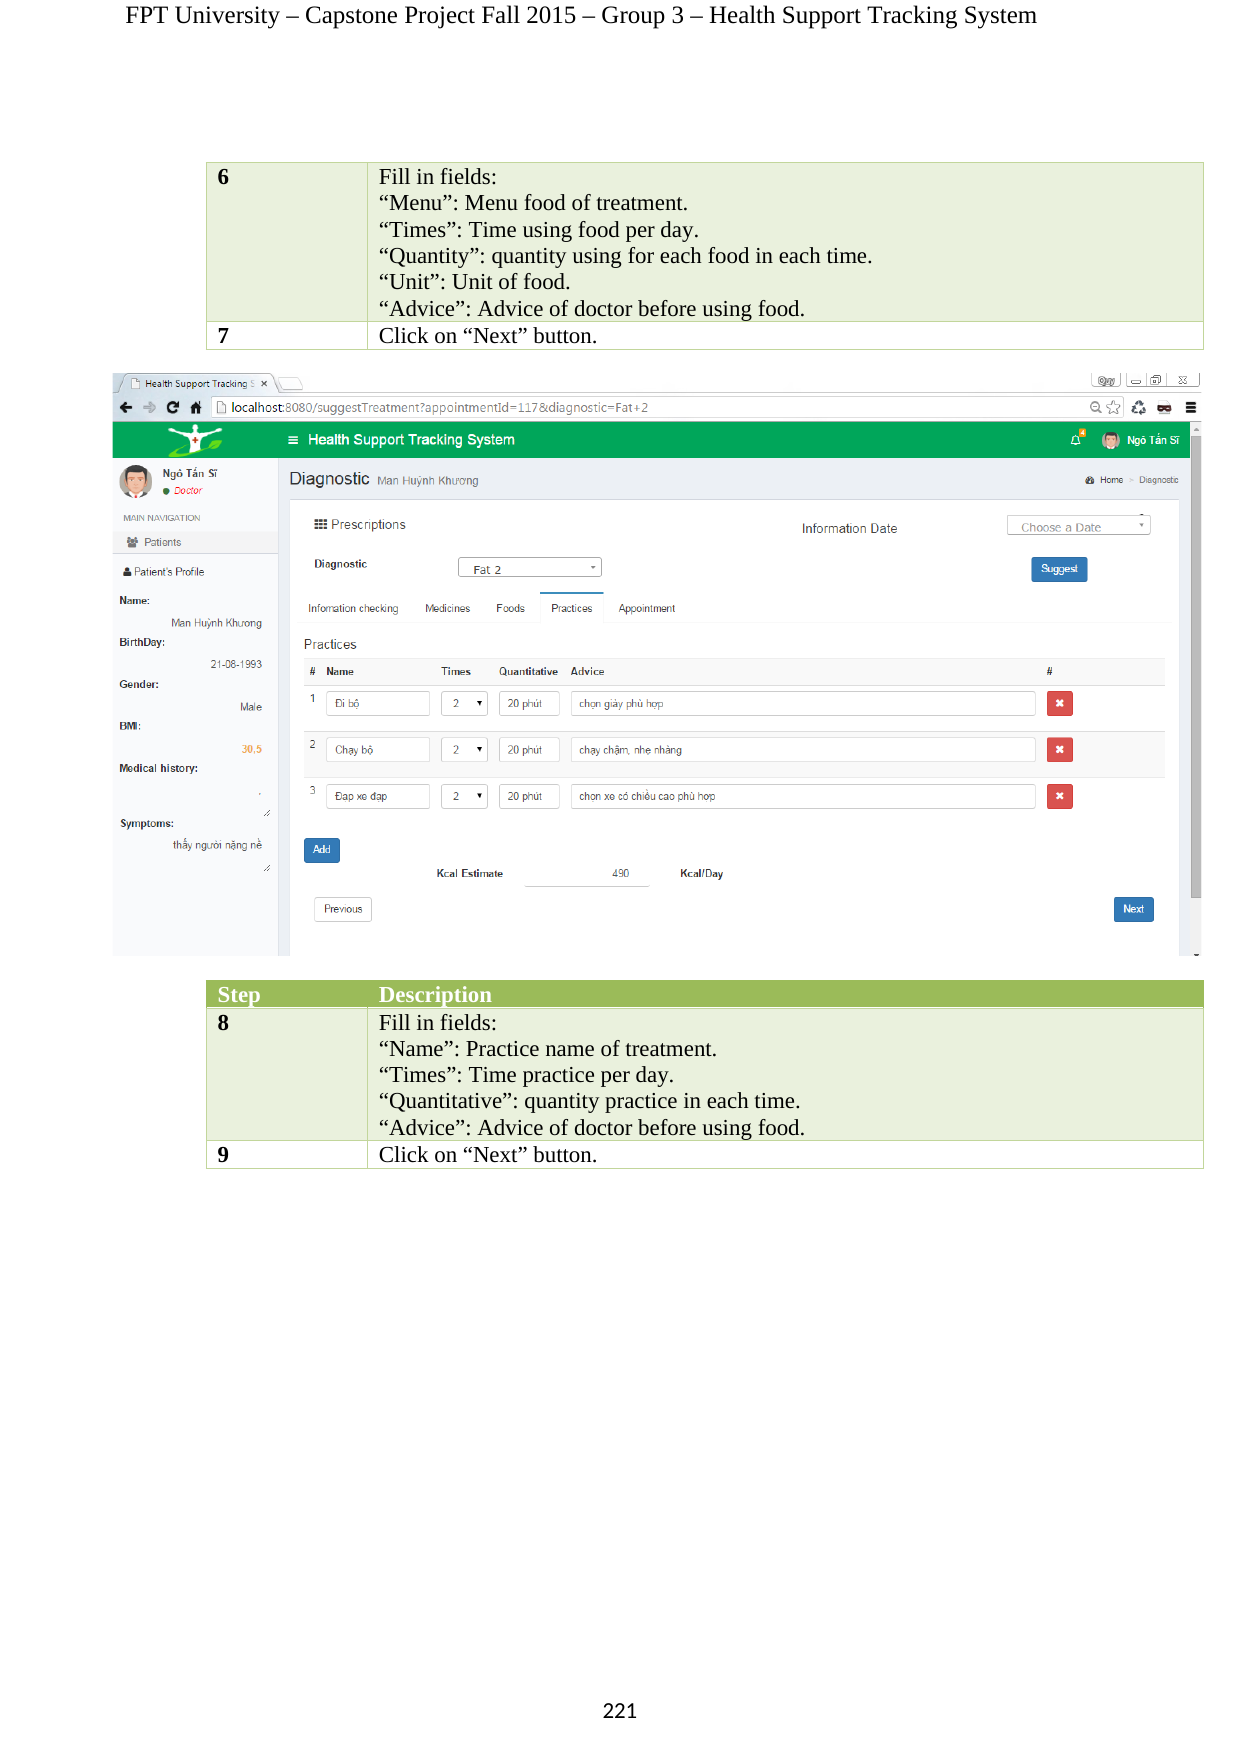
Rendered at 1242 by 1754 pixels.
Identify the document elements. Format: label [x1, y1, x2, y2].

picture [112, 373, 1202, 956]
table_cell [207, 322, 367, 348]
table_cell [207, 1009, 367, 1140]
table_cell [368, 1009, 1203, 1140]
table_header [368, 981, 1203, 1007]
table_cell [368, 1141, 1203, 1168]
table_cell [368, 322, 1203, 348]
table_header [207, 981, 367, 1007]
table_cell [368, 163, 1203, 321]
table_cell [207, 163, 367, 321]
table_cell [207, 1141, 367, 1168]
